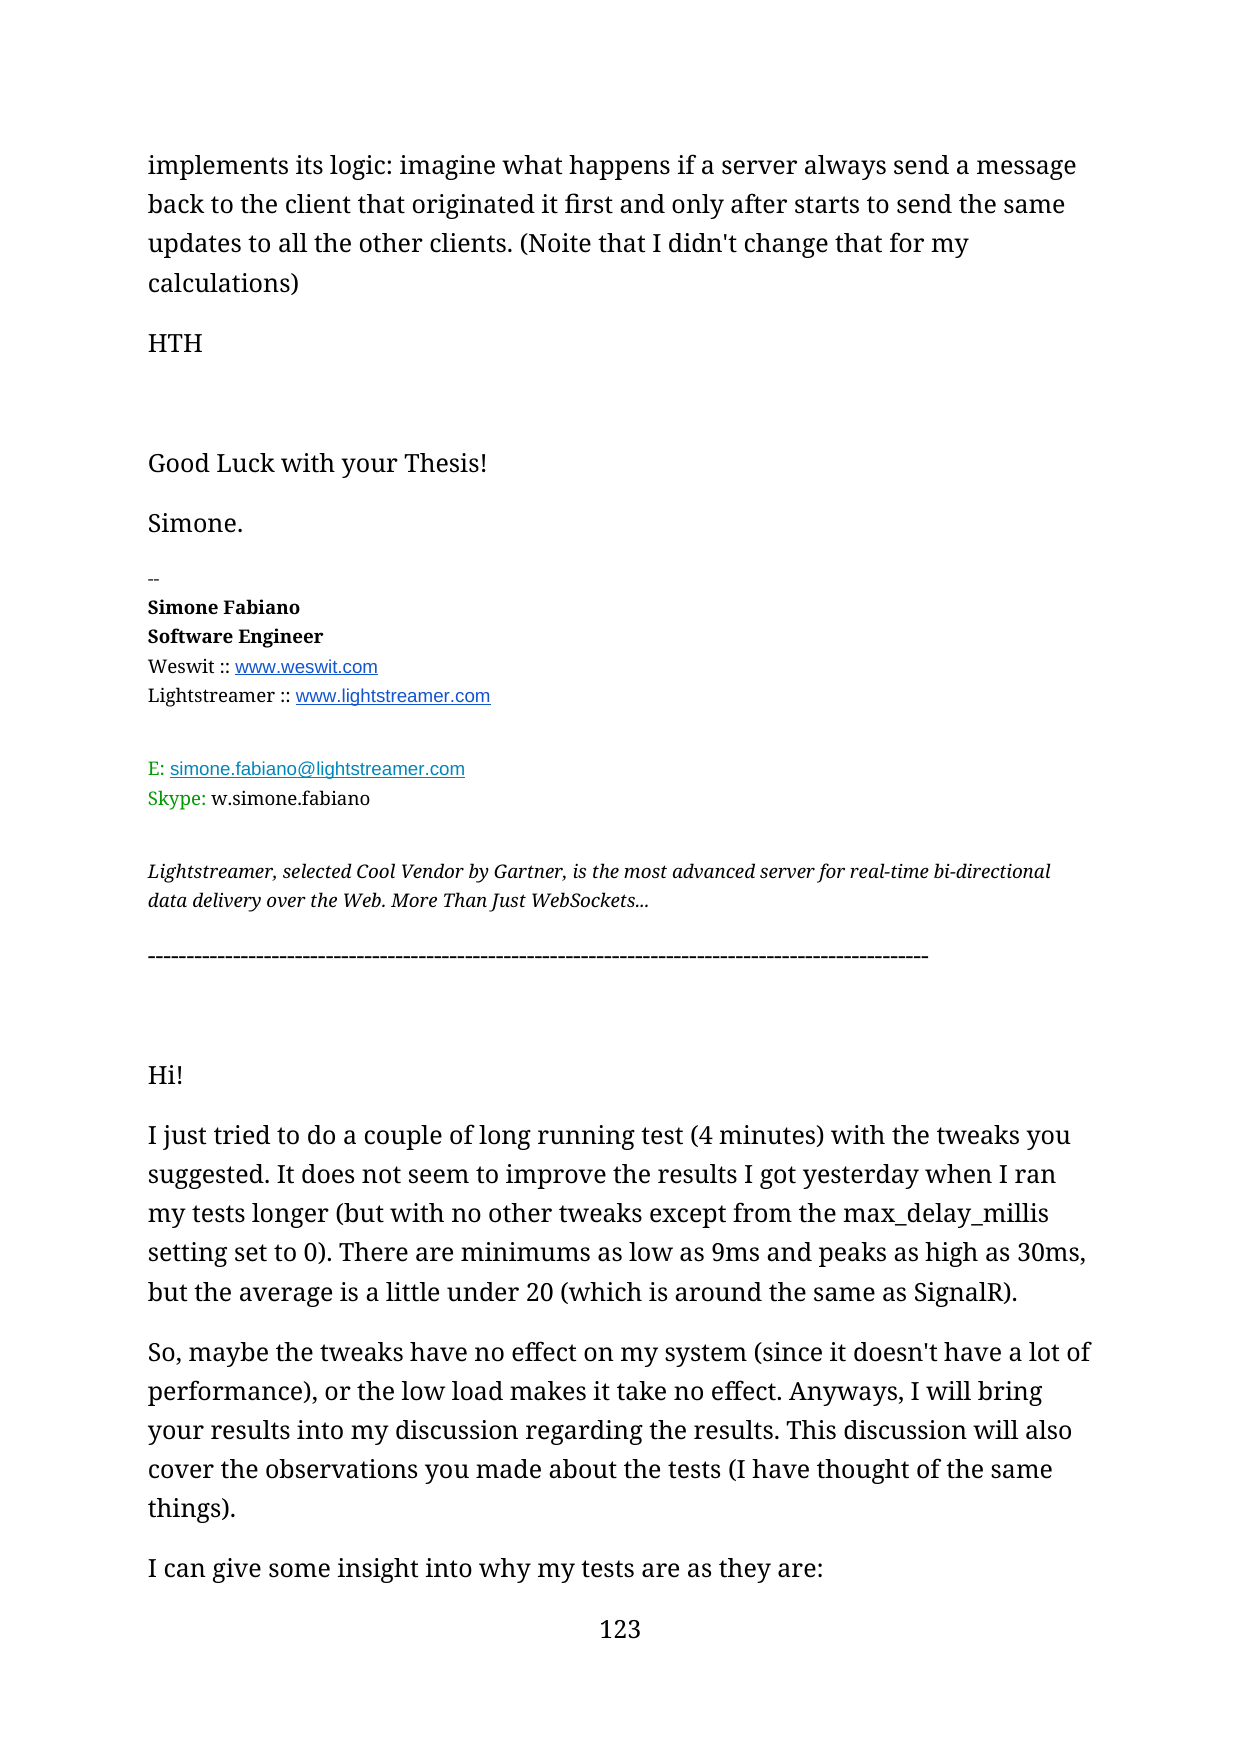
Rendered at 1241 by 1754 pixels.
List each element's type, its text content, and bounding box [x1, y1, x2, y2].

text Good Luck with your Thesis! [148, 445, 1092, 479]
text Hi! [148, 1058, 1092, 1092]
text So, maybe the tweaks have no effect on my system (since it doesn't have a lot of performance), or the low load makes it take no effect. Anyways, I will bring your results into my discussion regarding the results. This discussion will also cover the observations you made about the tests (I have thought of the same things). [148, 1334, 1092, 1525]
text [148, 148, 1092, 299]
text I just tried to do a couple of long running test (4 minutes) with the tweaks you suggested. It does not seem to improve the results I got yesterday when I ran my tests longer (but with no other tweaks except from the max_delay_millis setting set to 0). There are minimums as low as 9ms and peaks as high as 30ms, but the average is a little under 20 (which is around the same as SignalR). [148, 1118, 1092, 1308]
text ----------------------------------------------------------------------------------------------------- [148, 938, 1092, 972]
text Simone. [148, 505, 1092, 539]
text I can give some insight into why my tests are as they are: [148, 1551, 1092, 1585]
text HTH [148, 325, 1092, 359]
text -- Simone Fabiano Software Engineer Weswit :: www.weswit.com Lightstreamer :: www.lightstreamer.com E: simone.fabiano@lightstreamer.com Skype: w.simone.fabiano Lightstreamer, selected Cool Vendor by Gartner, is the most advanced server for real-time bi-directional data delivery over the Web. More Than Just WebSockets... [148, 565, 1092, 913]
